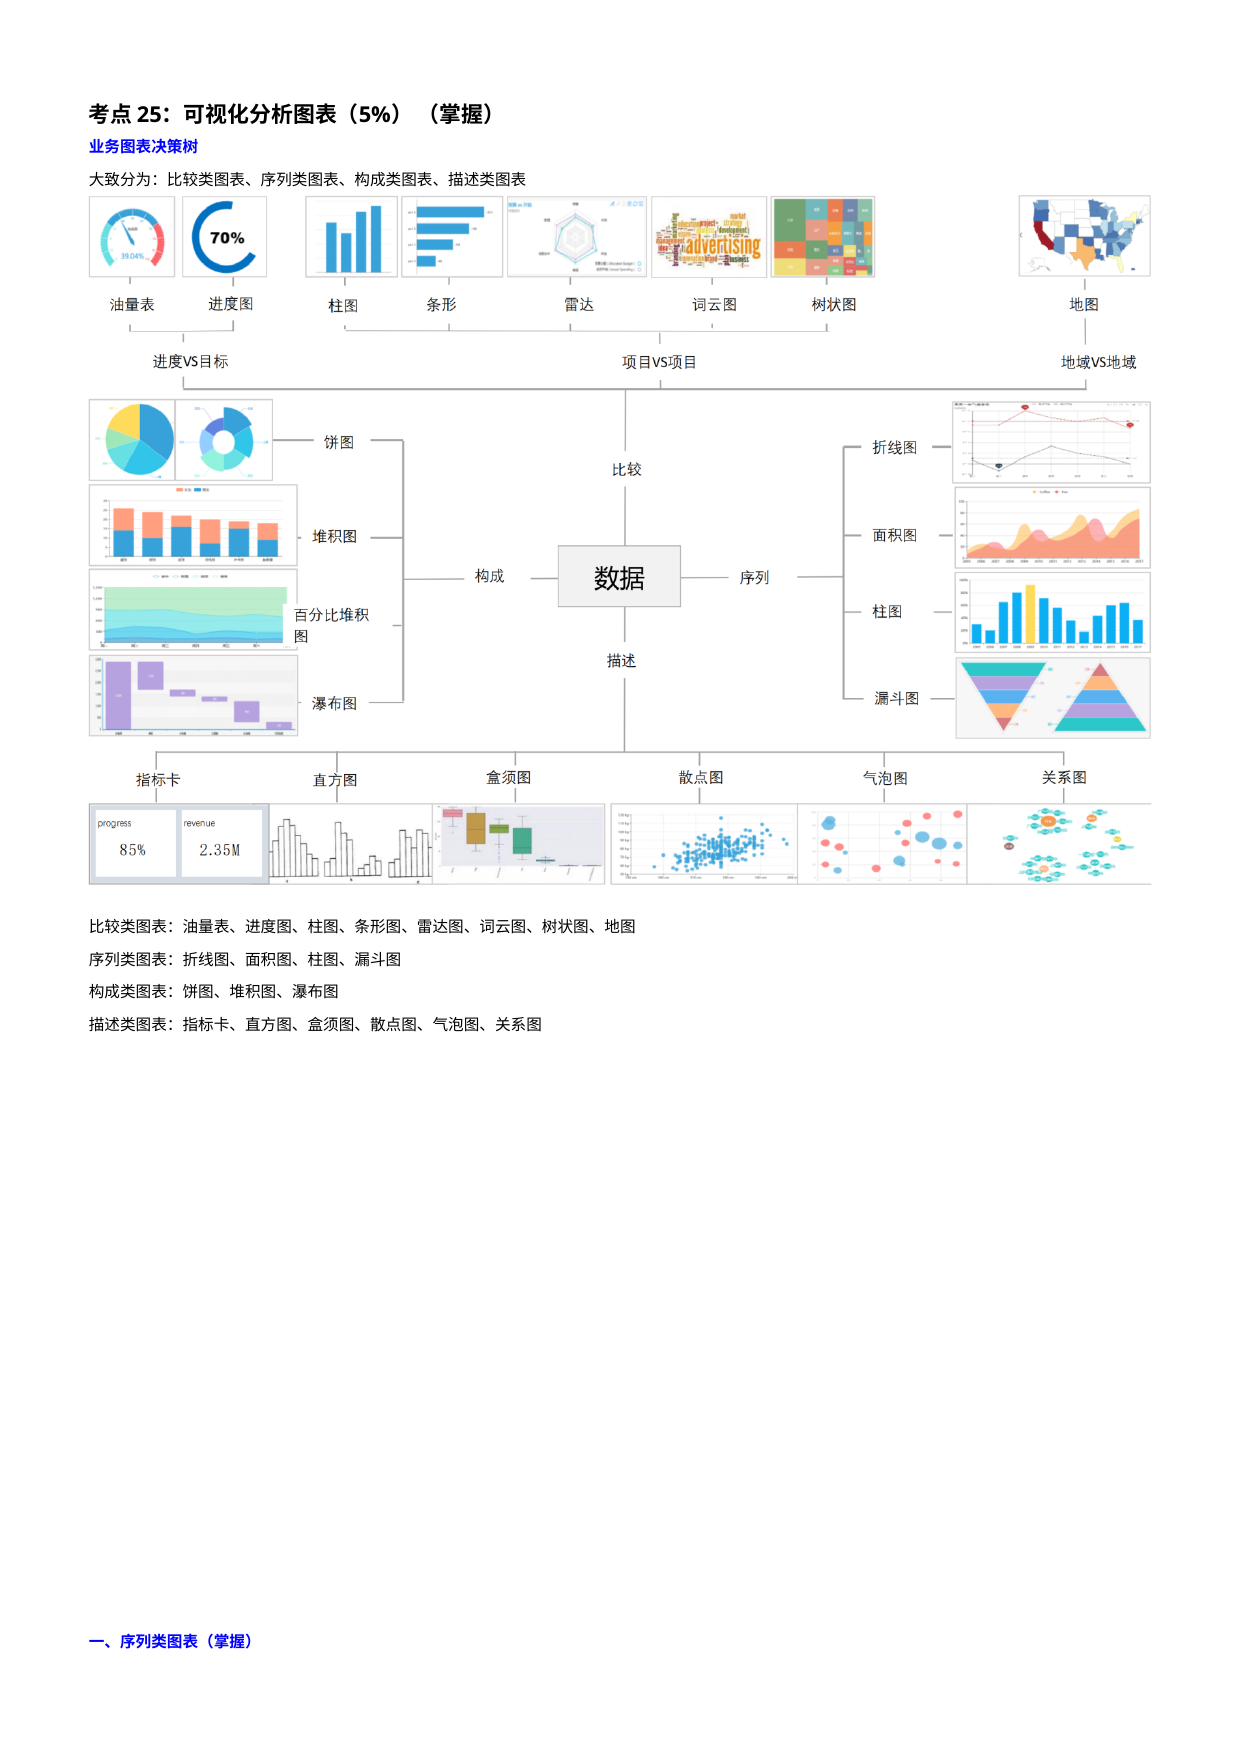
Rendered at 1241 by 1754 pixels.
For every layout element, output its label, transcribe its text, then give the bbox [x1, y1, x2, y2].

picture [88, 194, 1152, 885]
text 大致分为：比较类图表、序列类图表、构成类图表、描述类图表 [88, 162, 1152, 194]
text 比较类图表：油量表、进度图、柱图、条形图、雷达图、词云图、树状图、地图 [88, 909, 1152, 942]
text 一、序列类图表（掌握） [88, 1624, 1152, 1657]
text 考点25：可视化分析图表（5%） （掌握） [88, 97, 1152, 129]
text 构成类图表：饼图、堆积图、瀑布图 [88, 974, 1152, 1007]
text 业务图表决策树 [88, 129, 1152, 162]
text 序列类图表：折线图、面积图、柱图、漏斗图 [88, 942, 1152, 974]
text 描述类图表：指标卡、直方图、盒须图、散点图、气泡图、关系图 [88, 1007, 1152, 1039]
